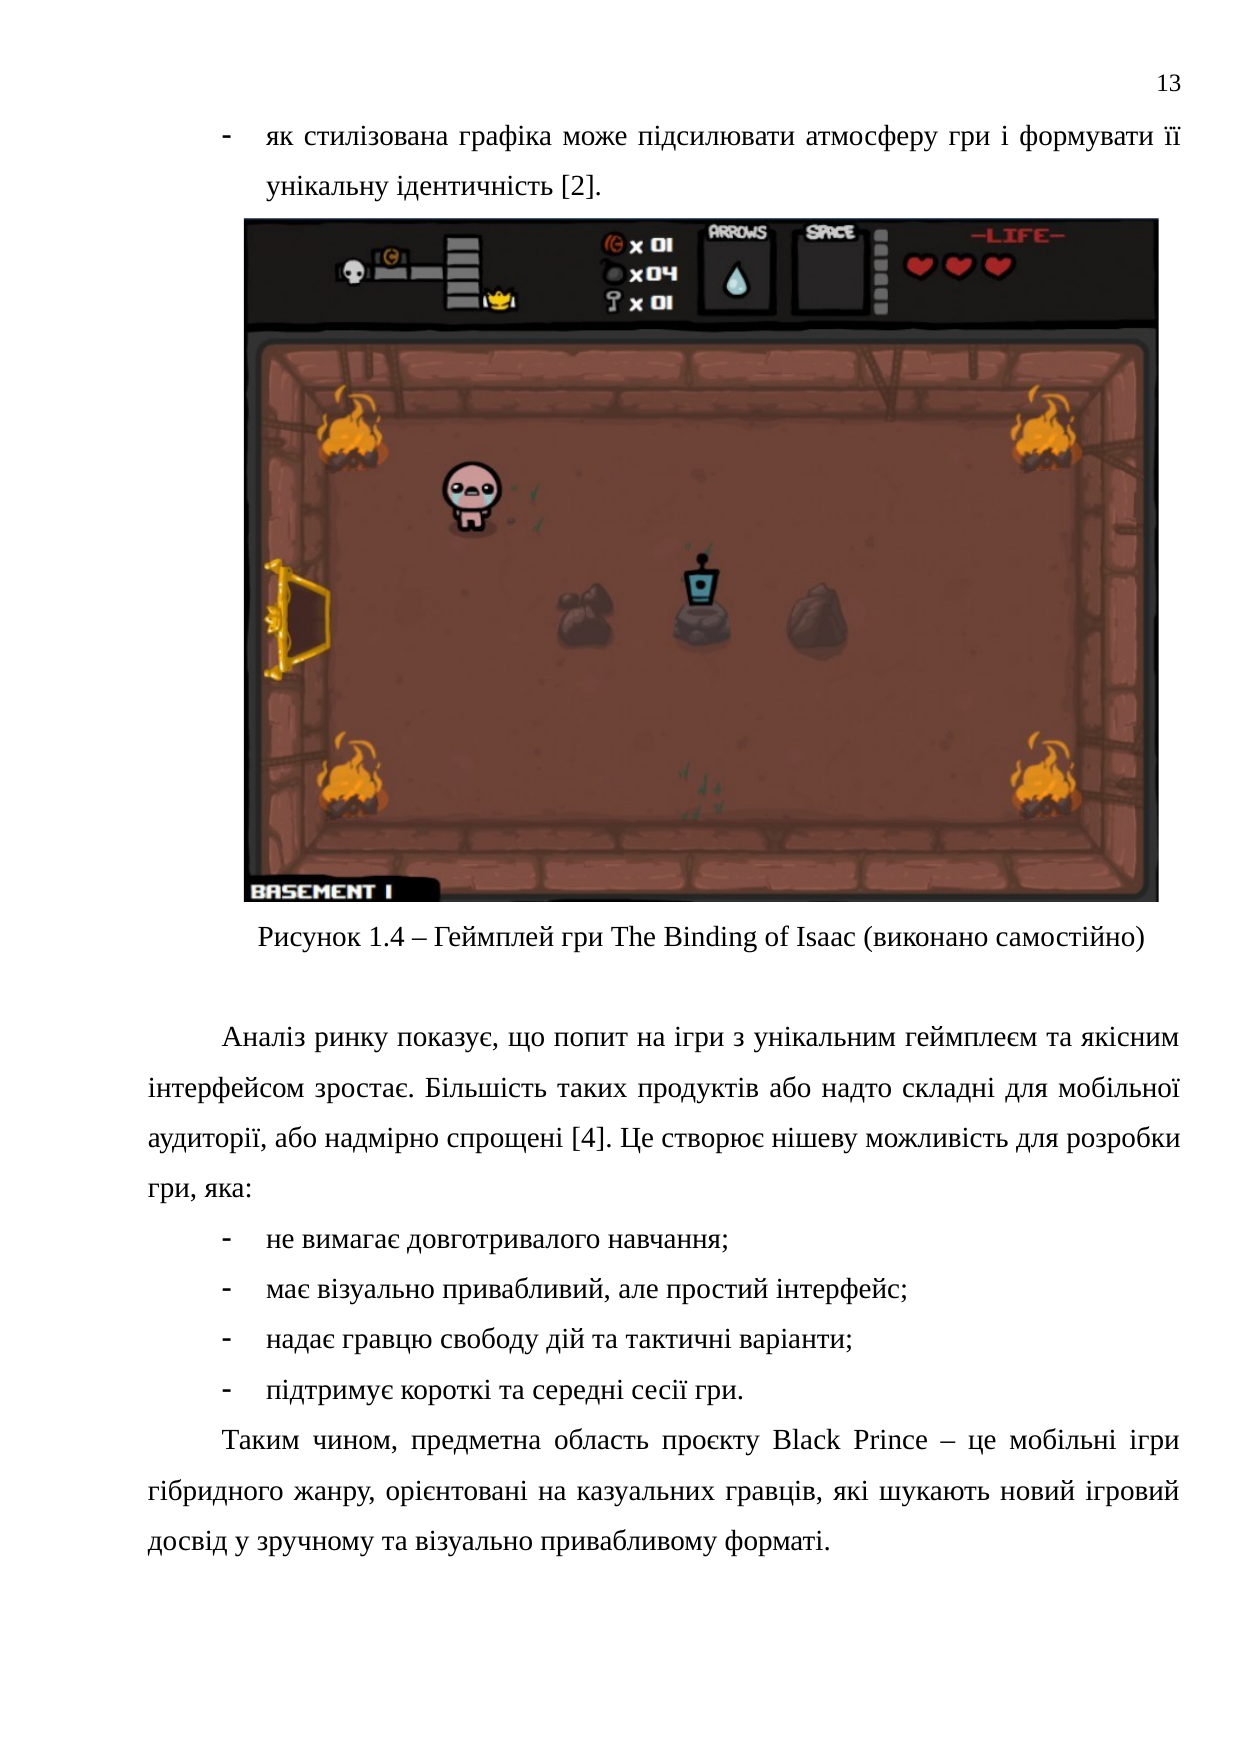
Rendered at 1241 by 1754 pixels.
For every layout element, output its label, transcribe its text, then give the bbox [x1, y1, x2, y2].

picture [243, 218, 1159, 902]
list надає гравцю свободу дій та тактичні варіанти; [222, 1322, 1181, 1355]
text Таким чином, предметна область проєкту Black Prince – це мобільні ігри гібридного жанру, орієнтовані на казуальних гравців, які шукають новий ігровий досвід у зручному та візуально привабливому форматі. [148, 1422, 1181, 1557]
list має візуально привабливий, але простий інтерфейс; [222, 1271, 1181, 1305]
list підтримує короткі та середні сесії гри. [222, 1372, 1181, 1406]
list не вимагає довготривалого навчання; [222, 1221, 1181, 1254]
list як стилізована графіка може підсилювати атмосферу гри і формувати її унікальну ідентичність [2]. [222, 118, 1181, 202]
text Аналіз ринку показує, що попит на ігри з унікальним геймплеєм та якісним інтерфейсом зростає. Більшість таких продуктів або надто складні для мобільної аудиторії, або надмірно спрощені [4]. Це створює нішеву можливість для розробки гри, яка: [148, 1019, 1181, 1204]
text Рисунок 1.4 – Геймплей гри The Binding of Isaac (виконано самостійно) [148, 919, 1181, 952]
